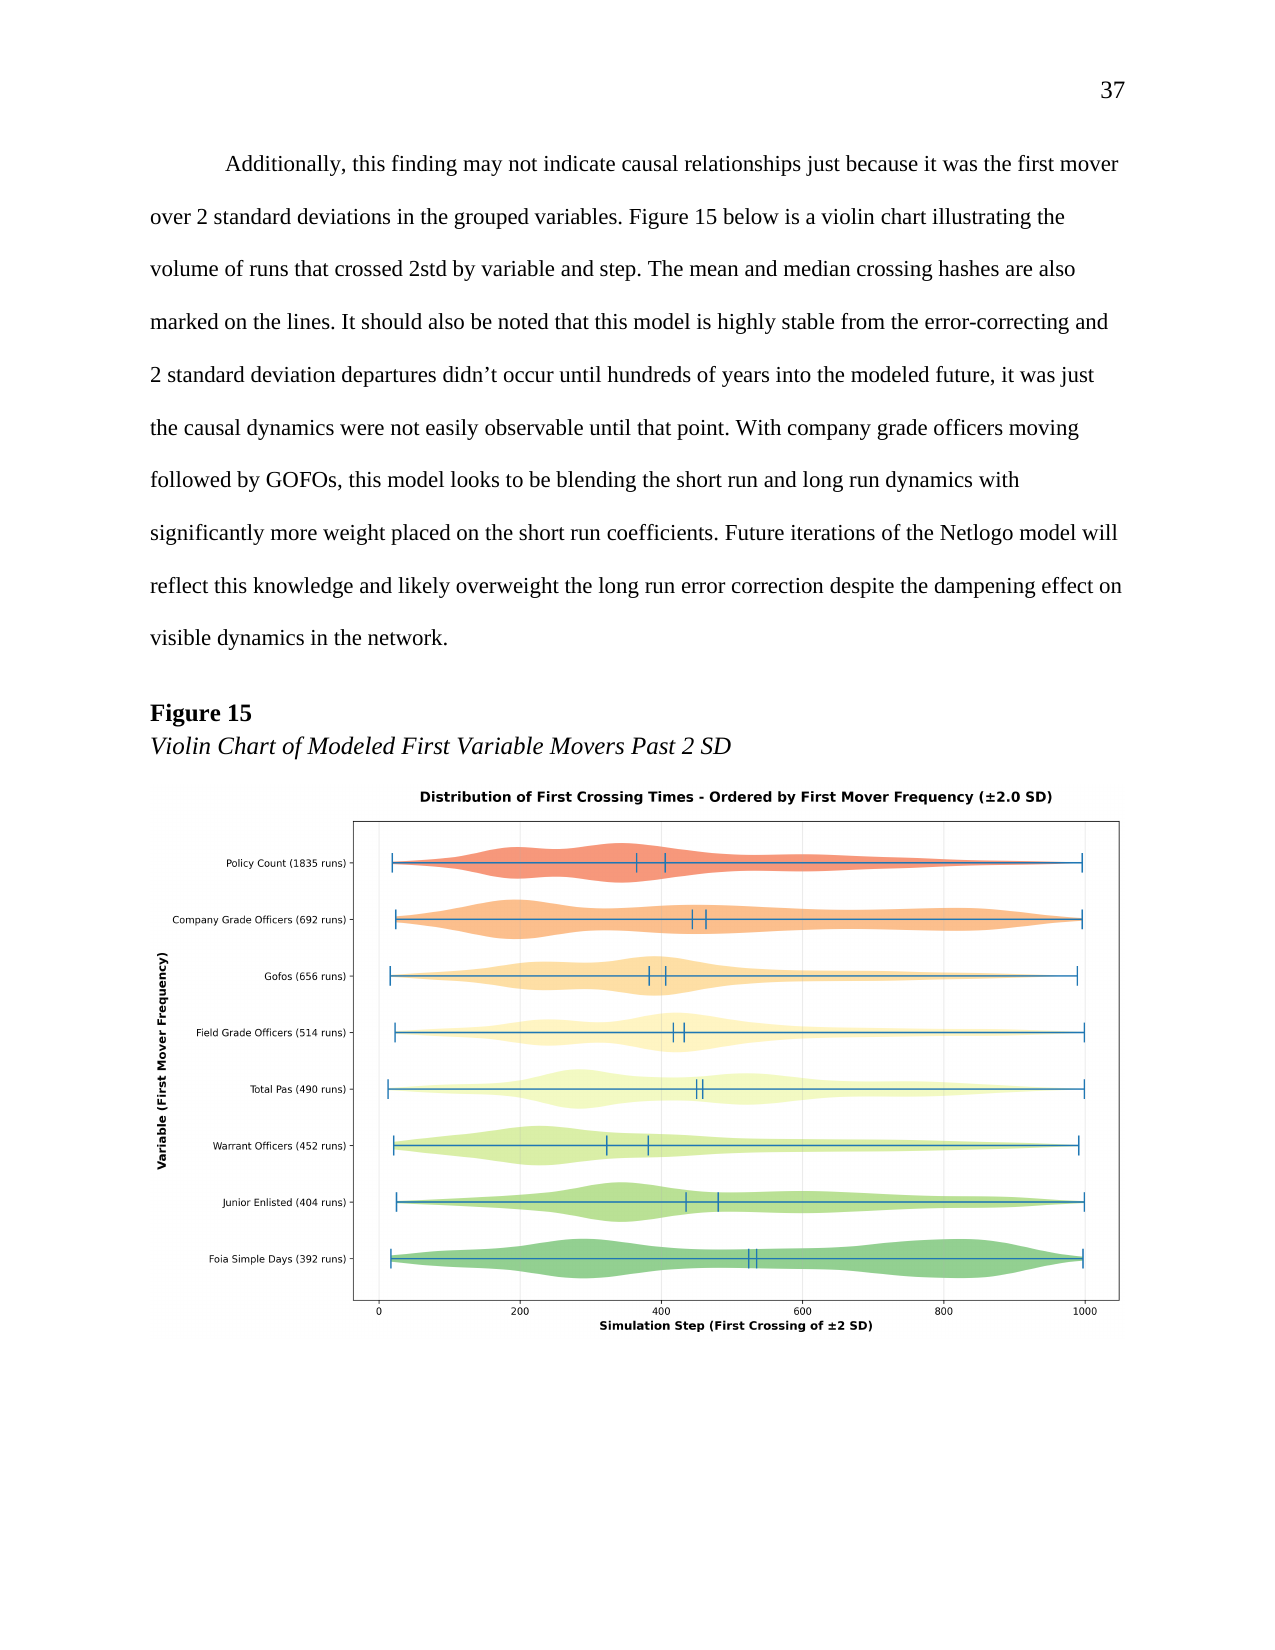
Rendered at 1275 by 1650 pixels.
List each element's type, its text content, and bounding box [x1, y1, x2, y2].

text Additionally, this finding may not indicate causal relationships just because it was the first mover over 2 standard deviations in the grouped variables. Figure 15 below is a violin chart illustrating the volume of runs that crossed 2std by variable and step. The mean and median crossing hashes are also marked on the lines. It should also be noted that this model is highly stable from the error-correcting and 2 standard deviation departures didn’t occur until hundreds of years into the modeled future, it was just the causal dynamics were not easily observable until that point. With company grade officers moving followed by GOFOs, this model looks to be blending the short run and long run dynamics with significantly more weight placed on the short run coefficients. Future iterations of the Netlogo model will reflect this knowledge and likely overweight the long run error correction despite the dampening effect on visible dynamics in the network. [150, 150, 1125, 651]
text Figure 15 Violin Chart of Modeled First Variable Movers Past 2 SD [150, 698, 1125, 760]
picture [150, 784, 1125, 1339]
